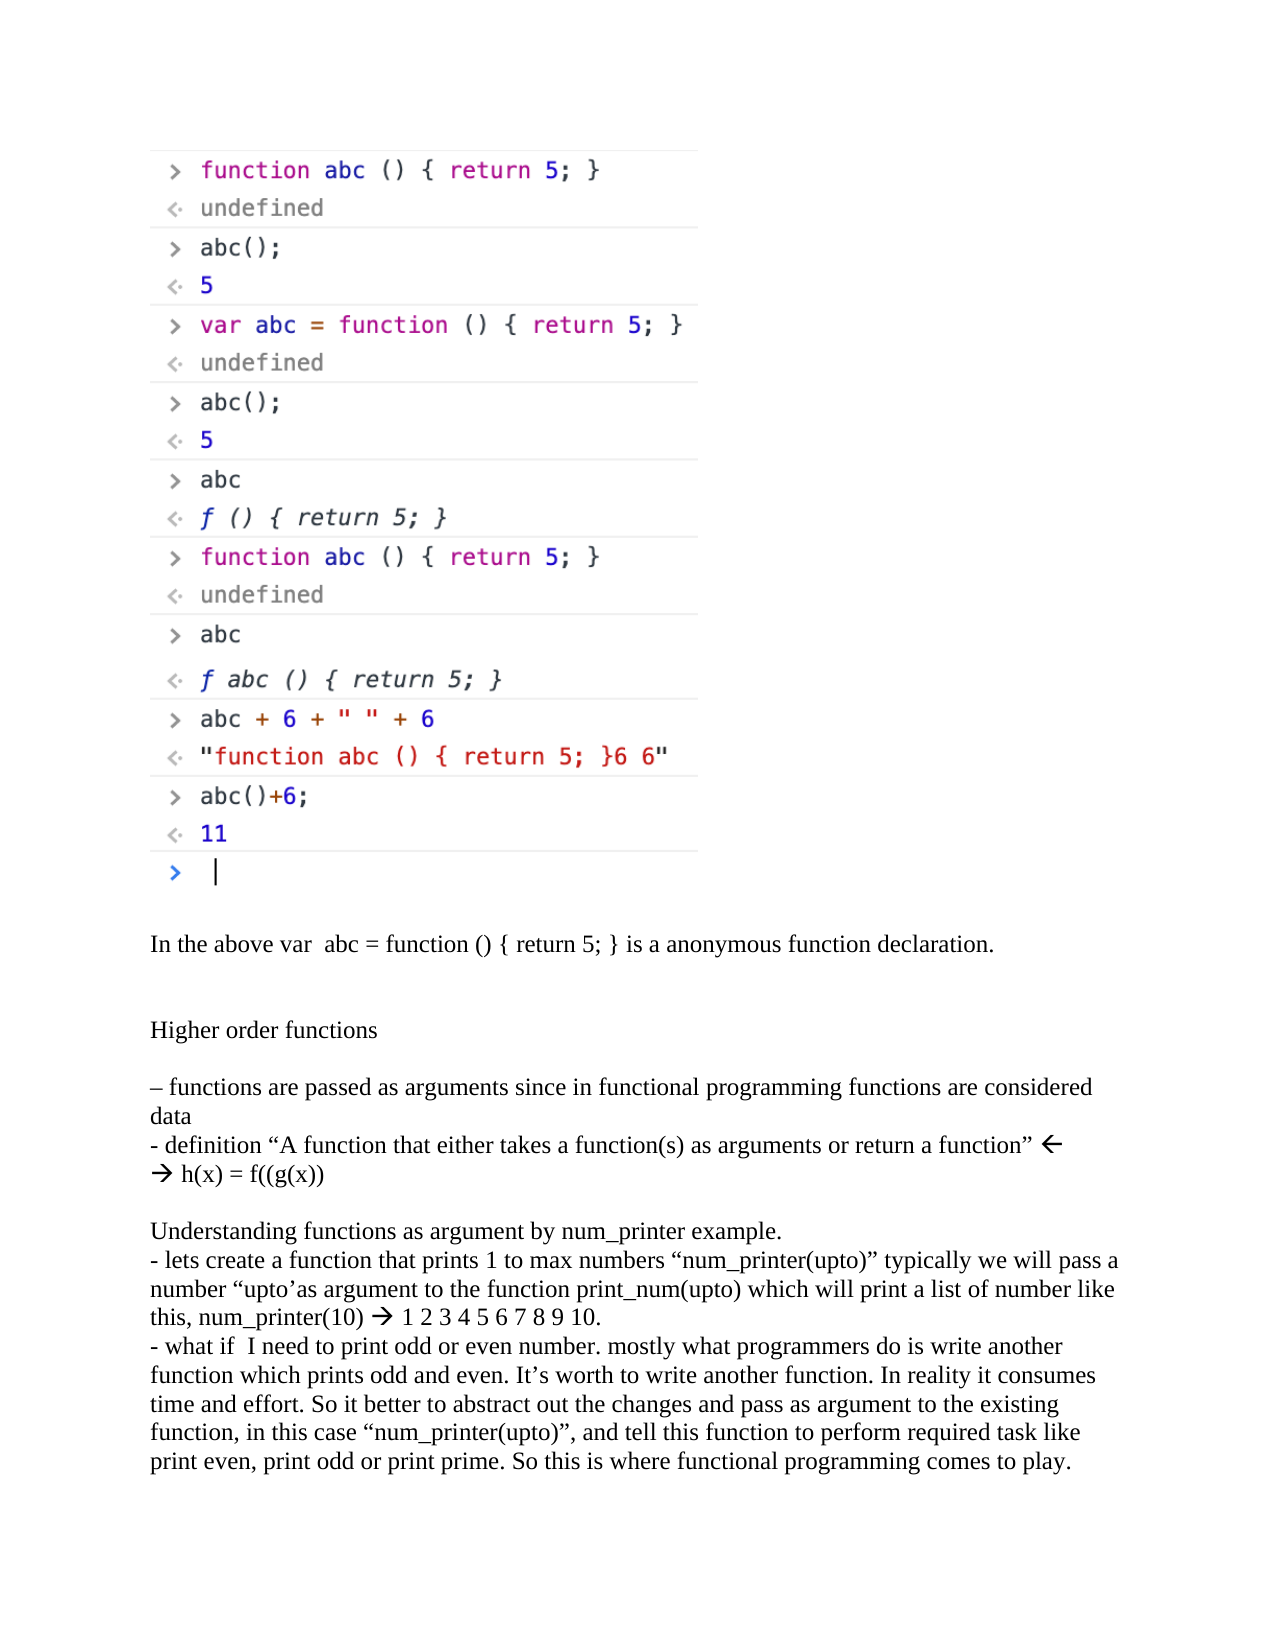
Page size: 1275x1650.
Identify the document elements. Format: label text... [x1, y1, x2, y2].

picture [150, 150, 698, 900]
text Higher order functions [150, 1015, 1125, 1044]
text – functions are passed as arguments since in functional programming functions are considered data [150, 1072, 1125, 1130]
text h(x) = f((g(x)) [150, 1159, 1125, 1187]
text - lets create a function that prints 1 to max numbers “num_printer(upto)” typically we will pass a number “upto’as argument to the function print_num(upto) which will print a list of number like this, num_printer(10) 1 2 3 4 5 6 7 8 9 10. [150, 1245, 1125, 1331]
text - definition “A function that either takes a function(s) as arguments or return a function” [150, 1130, 1125, 1159]
text In the above var abc = function () { return 5; } is a anonymous function declaration. [150, 929, 1125, 957]
text - what if I need to print odd or even number. mostly what programmers do is write another function which prints odd and even. It’s worth to write another function. In reality it consumes time and effort. So it better to abstract out the changes and pass as argument to the existing function, in this case “num_printer(upto)”, and tell this function to perform required task like print even, print odd or print prime. So this is where functional programming comes to play. [150, 1331, 1125, 1475]
text Understanding functions as argument by num_printer example. [150, 1216, 1125, 1245]
